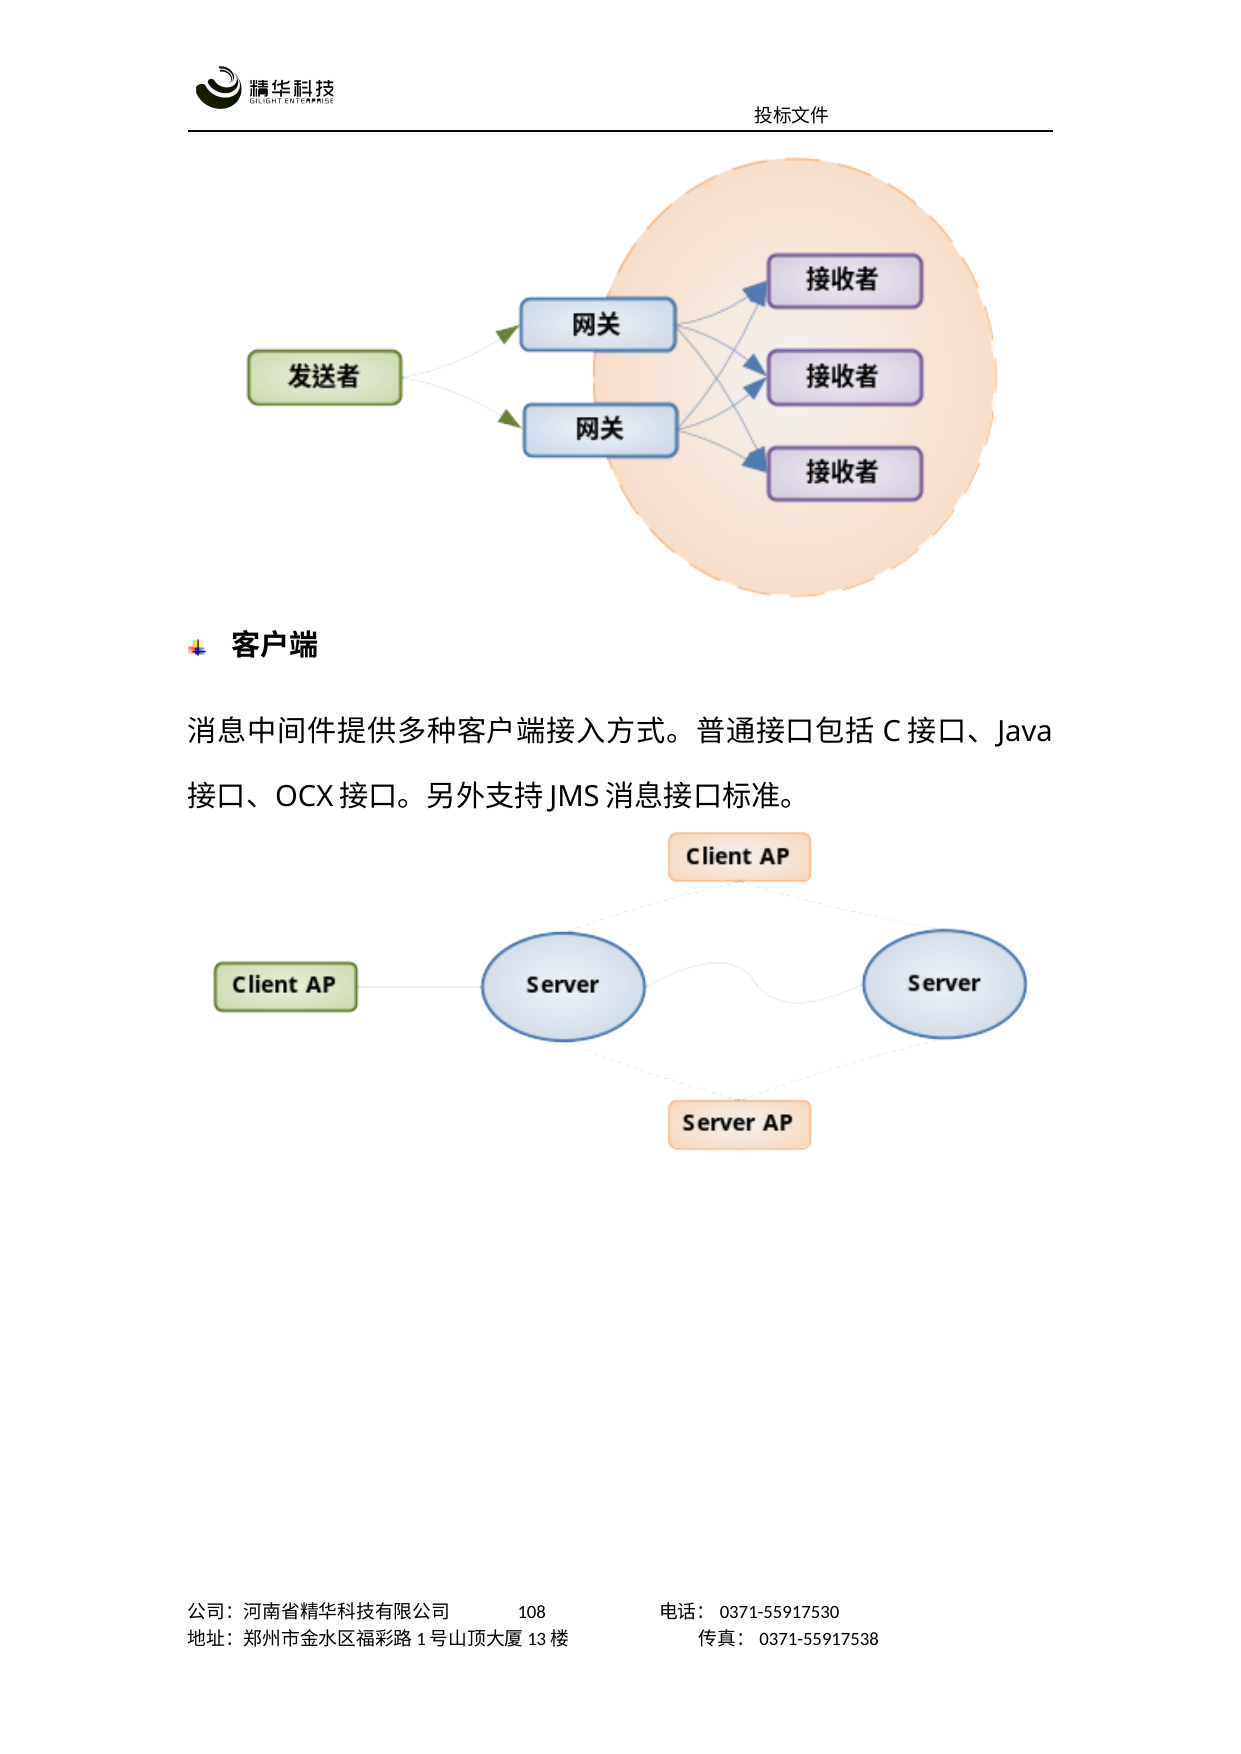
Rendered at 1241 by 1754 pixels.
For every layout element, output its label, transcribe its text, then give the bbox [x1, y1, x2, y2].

list 客户端 [187, 610, 1053, 675]
text 消息中间件提供多种客户端接入方式。普通接口包括C接口、Java接口、OCX接口。另外支持JMS消息接口标准。 [187, 696, 1053, 826]
picture [188, 638, 206, 656]
